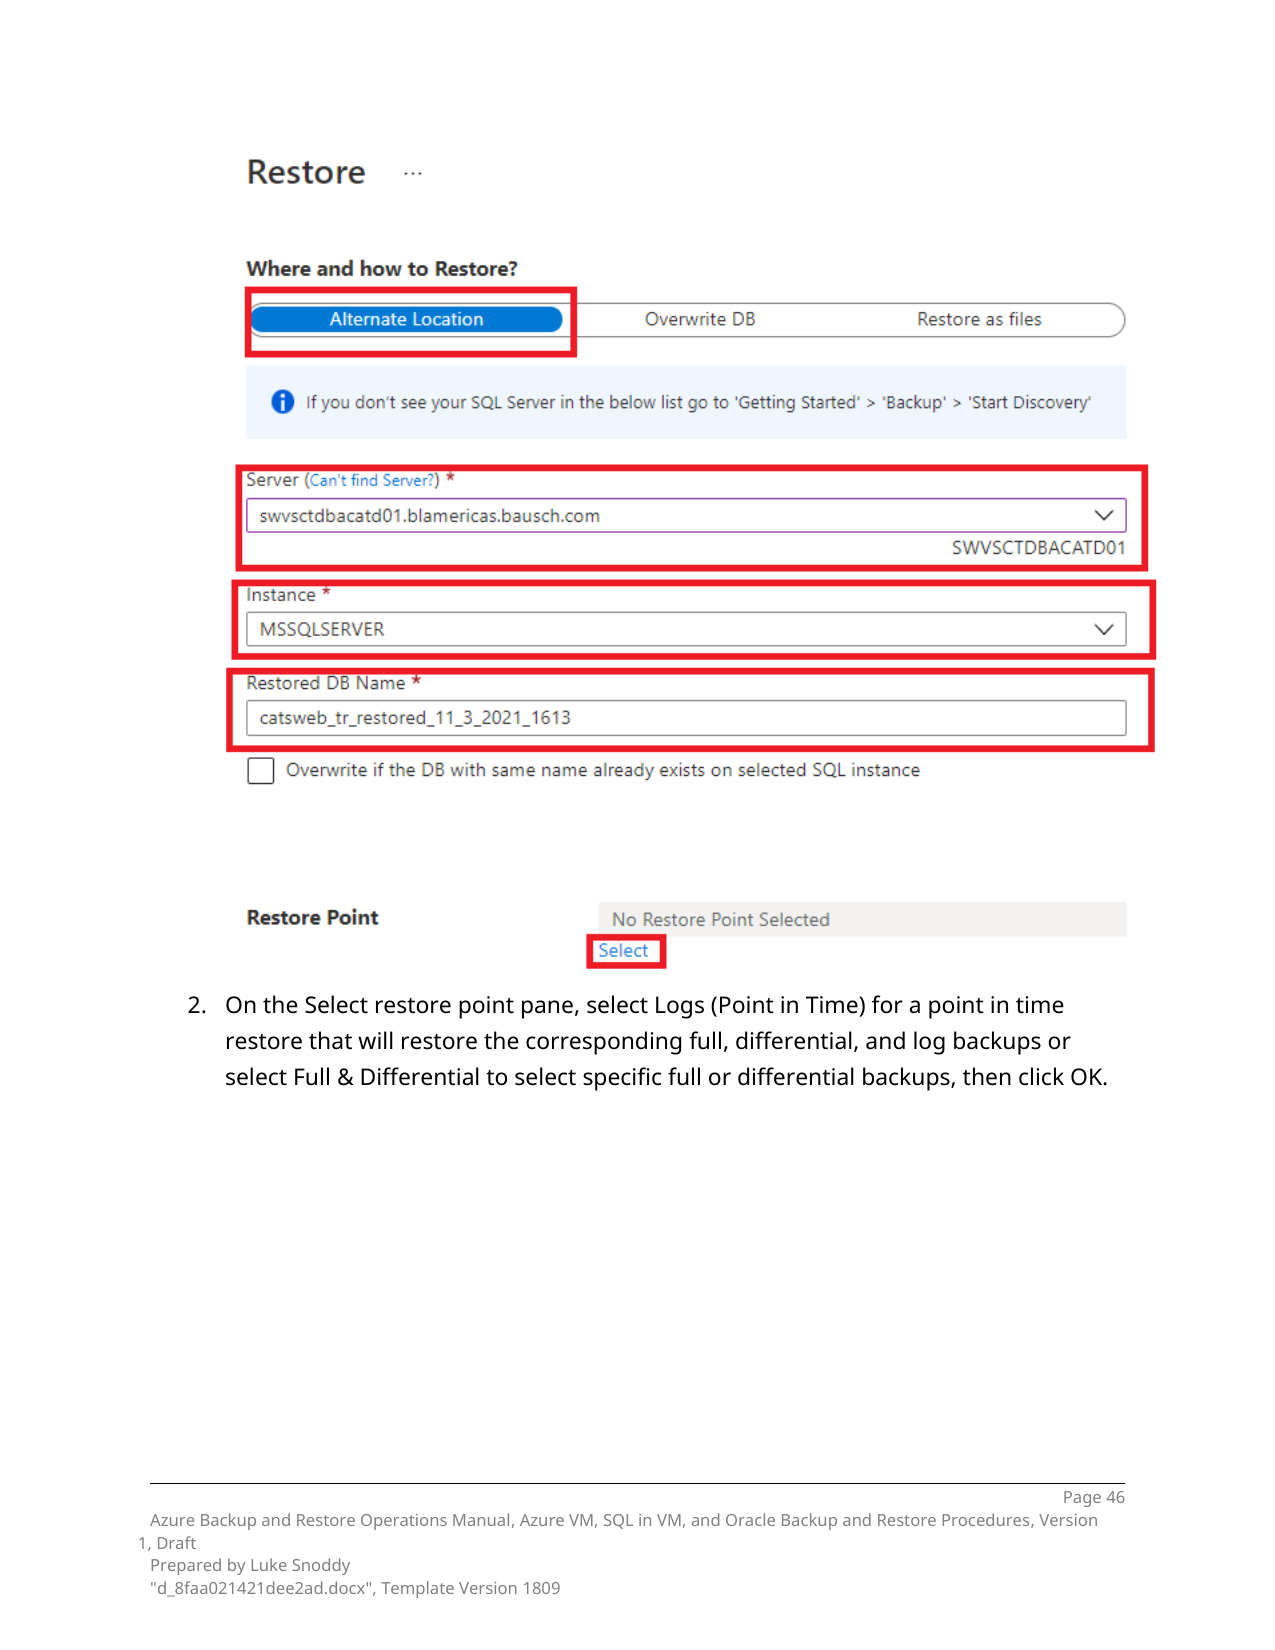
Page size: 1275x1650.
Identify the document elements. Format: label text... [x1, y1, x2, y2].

picture [225, 150, 1199, 985]
list On the Select restore point pane, select Logs (Point in Time) for a point in time restore that will restore the corresponding full, differential, and log backups or select Full & Differential to select specific full or differential backups, then click OK. [187, 989, 1125, 1092]
